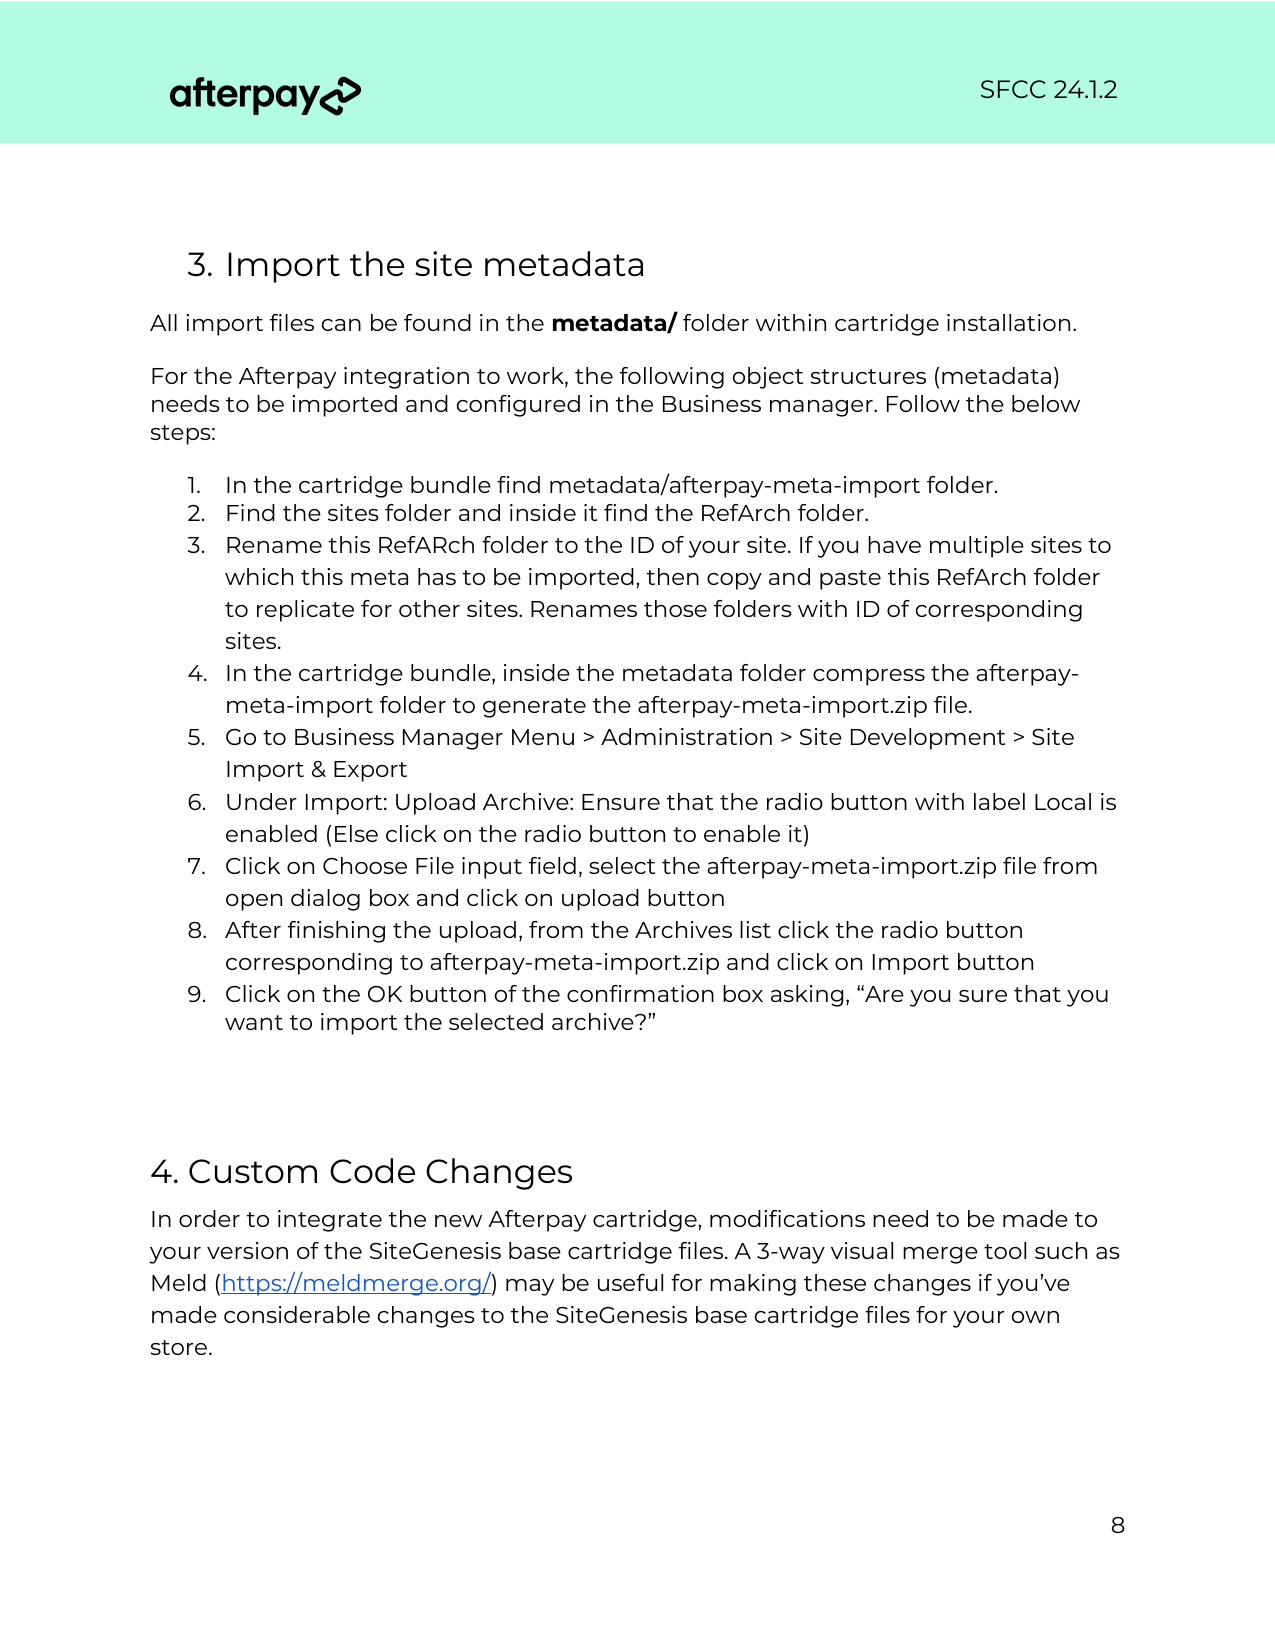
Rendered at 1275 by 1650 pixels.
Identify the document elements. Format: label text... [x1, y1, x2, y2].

subtitle 4. Custom Code Changes [150, 1152, 1125, 1192]
list Find the sites folder and inside it find the RefArch folder. [187, 499, 1125, 527]
list Under Import: Upload Archive: Ensure that the radio button with label Local is enabled (Else click on the radio button to enable it) [187, 788, 1125, 848]
text All import files can be found in the metadata/ folder within cartridge installation. [150, 309, 1125, 337]
text For the Afterpay integration to work, the following object structures (metadata) needs to be imported and configured in the Business manager. Follow the below steps: [150, 362, 1125, 446]
list In the cartridge bundle find metadata/afterpay-meta-import folder. [187, 471, 1125, 499]
list Go to Business Manager Menu > Administration > Site Development > Site Import & Export [187, 723, 1125, 783]
list Click on the OK button of the confirmation box asking, “Are you sure that you want to import the selected archive?” [187, 980, 1125, 1036]
list In the cartridge bundle, inside the metadata folder compress the afterpay-meta-import folder to generate the afterpay-meta-import.zip file. [187, 659, 1125, 719]
picture [134, 48, 397, 144]
list After finishing the upload, from the Archives list click the radio button corresponding to afterpay-meta-import.zip and click on Import button [187, 916, 1125, 976]
subtitle Import the site metadata [187, 244, 1125, 284]
list Click on Choose File input field, select the afterpay-meta-import.zip file from open dialog box and click on upload button [187, 852, 1125, 912]
text In order to integrate the new Afterpay cartridge, modifications need to be made to your version of the SiteGenesis base cartridge files. A 3-way visual merge tool such as Meld (https://meldmerge.org/) may be useful for making these changes if you’ve made considerable changes to the SiteGenesis base cartridge files for your own store. [150, 1205, 1125, 1361]
list Rename this RefARch folder to the ID of your site. If you have multiple sites to which this meta has to be imported, then copy and paste this RefArch folder to replicate for other sites. Renames those folders with ID of corresponding sites. [187, 531, 1125, 655]
